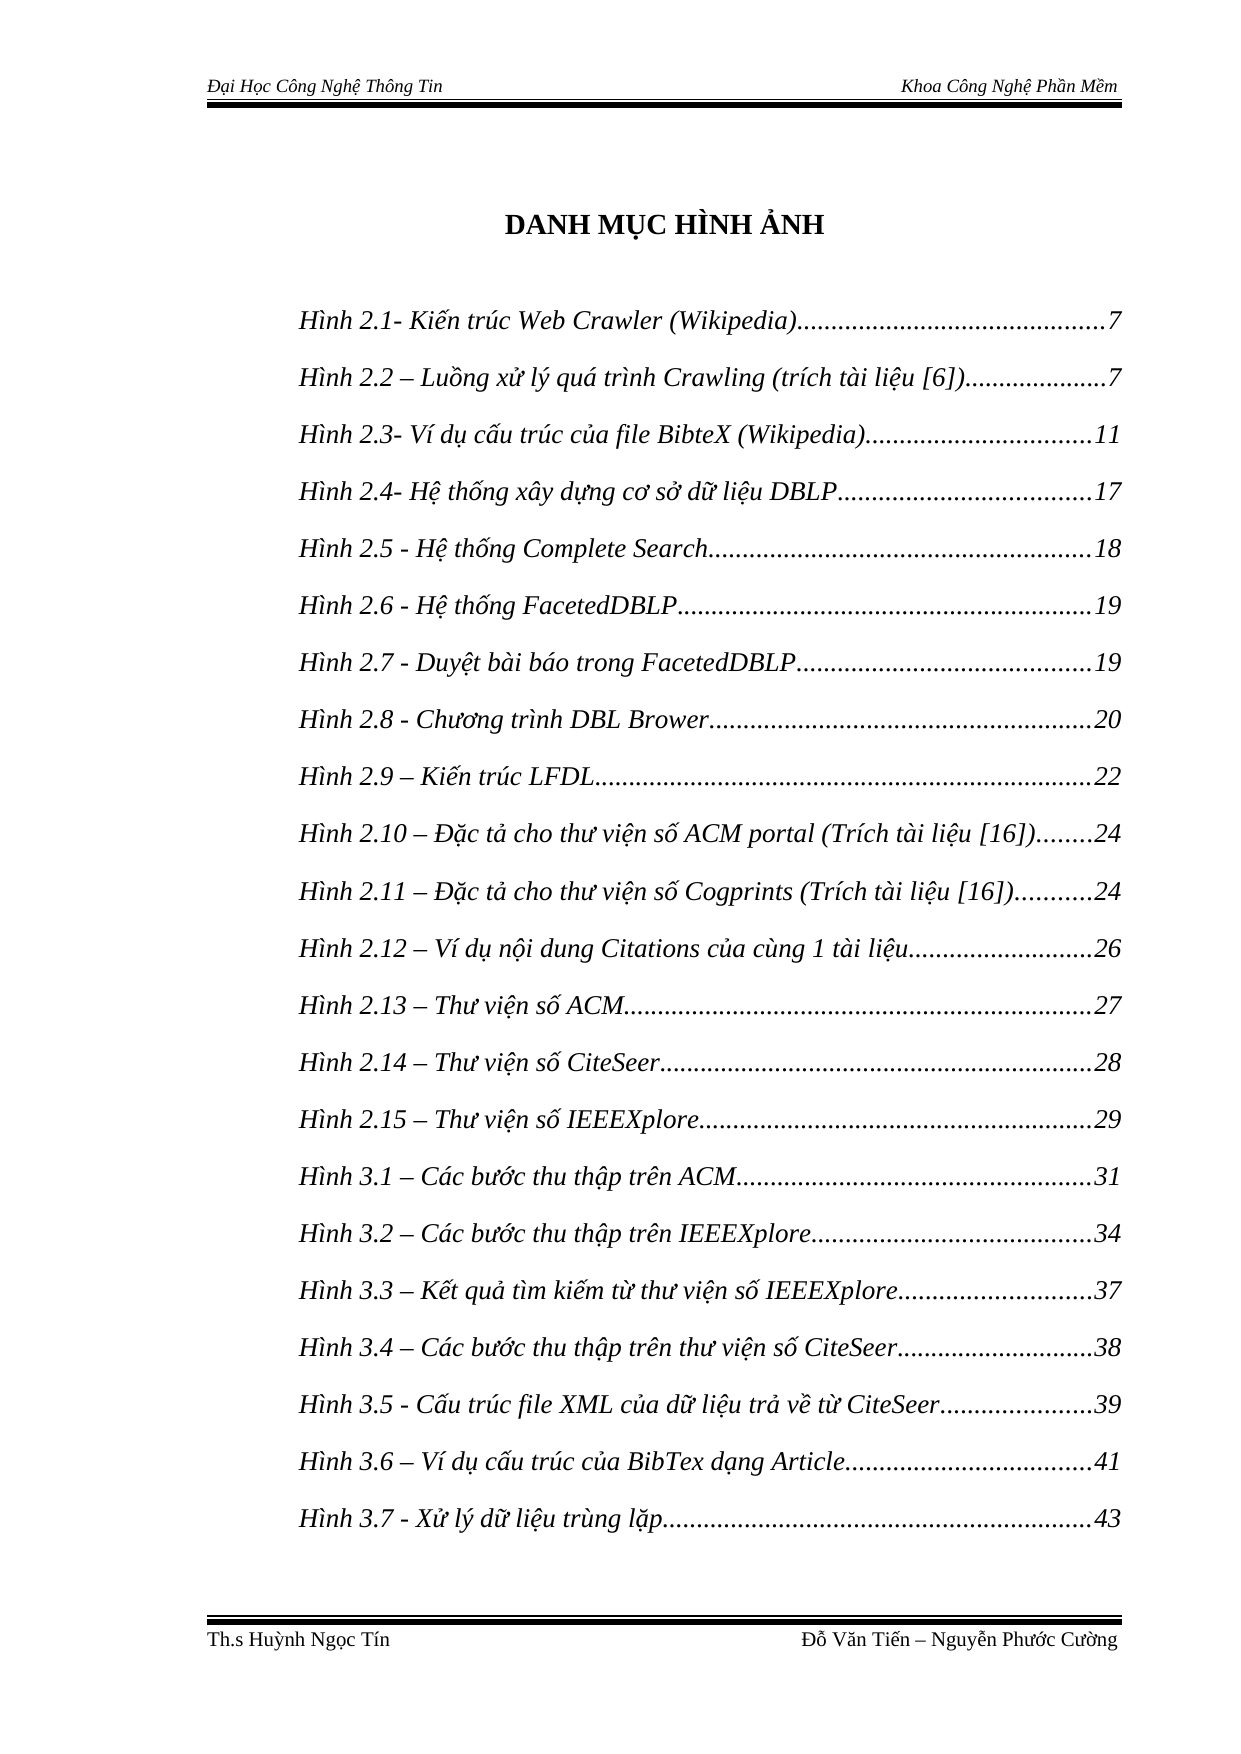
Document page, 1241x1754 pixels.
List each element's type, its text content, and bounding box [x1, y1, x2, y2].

text Hình 3.7 - Xử lý dữ liệu trùng lặp 43 [298, 1502, 1122, 1534]
text Hình 2.11 – Đặc tả cho thư viện số Cogprints (Trích tài liệu [16]) 24 [298, 874, 1122, 906]
text Hình 2.8 - Chương trình DBL Brower 20 [298, 703, 1122, 734]
text Hình 2.14 – Thư viện số CiteSeer 28 [298, 1046, 1122, 1077]
text DANH MỤC HÌNH ẢNH [207, 207, 1122, 240]
text Hình 2.13 – Thư viện số ACM 27 [298, 989, 1122, 1020]
text Hình 2.9 – Kiến trúc LFDL 22 [298, 760, 1122, 792]
text Hình 3.6 – Ví dụ cấu trúc của BibTex dạng Article 41 [298, 1445, 1122, 1477]
text Hình 2.3- Ví dụ cấu trúc của file BibteX (Wikipedia) 11 [298, 418, 1122, 449]
text Hình 3.1 – Các bước thu thập trên ACM 31 [298, 1160, 1122, 1191]
text Hình 2.2 – Luồng xử lý quá trình Crawling (trích tài liệu [6]) 7 [298, 361, 1122, 392]
text Hình 2.4- Hệ thống xây dựng cơ sở dữ liệu DBLP 17 [298, 475, 1122, 506]
text Hình 3.2 – Các bước thu thập trên IEEEXplore 34 [298, 1217, 1122, 1248]
text Hình 3.4 – Các bước thu thập trên thư viện số CiteSeer 38 [298, 1331, 1122, 1362]
text Hình 2.6 - Hệ thống FacetedDBLP 19 [298, 589, 1122, 620]
text Hình 3.5 - Cấu trúc file XML của dữ liệu trả về từ CiteSeer 39 [298, 1388, 1122, 1419]
text Hình 2.5 - Hệ thống Complete Search 18 [298, 532, 1122, 563]
text Hình 2.1- Kiến trúc Web Crawler (Wikipedia) 7 [298, 304, 1122, 335]
text Hình 2.7 - Duyệt bài báo trong FacetedDBLP 19 [298, 646, 1122, 677]
text Hình 2.15 – Thư viện số IEEEXplore 29 [298, 1103, 1122, 1134]
text Hình 2.12 – Ví dụ nội dung Citations của cùng 1 tài liệu 26 [298, 932, 1122, 963]
text Hình 3.3 – Kết quả tìm kiếm từ thư viện số IEEEXplore 37 [298, 1274, 1122, 1305]
text Hình 2.10 – Đặc tả cho thư viện số ACM portal (Trích tài liệu [16]) 24 [298, 817, 1122, 849]
